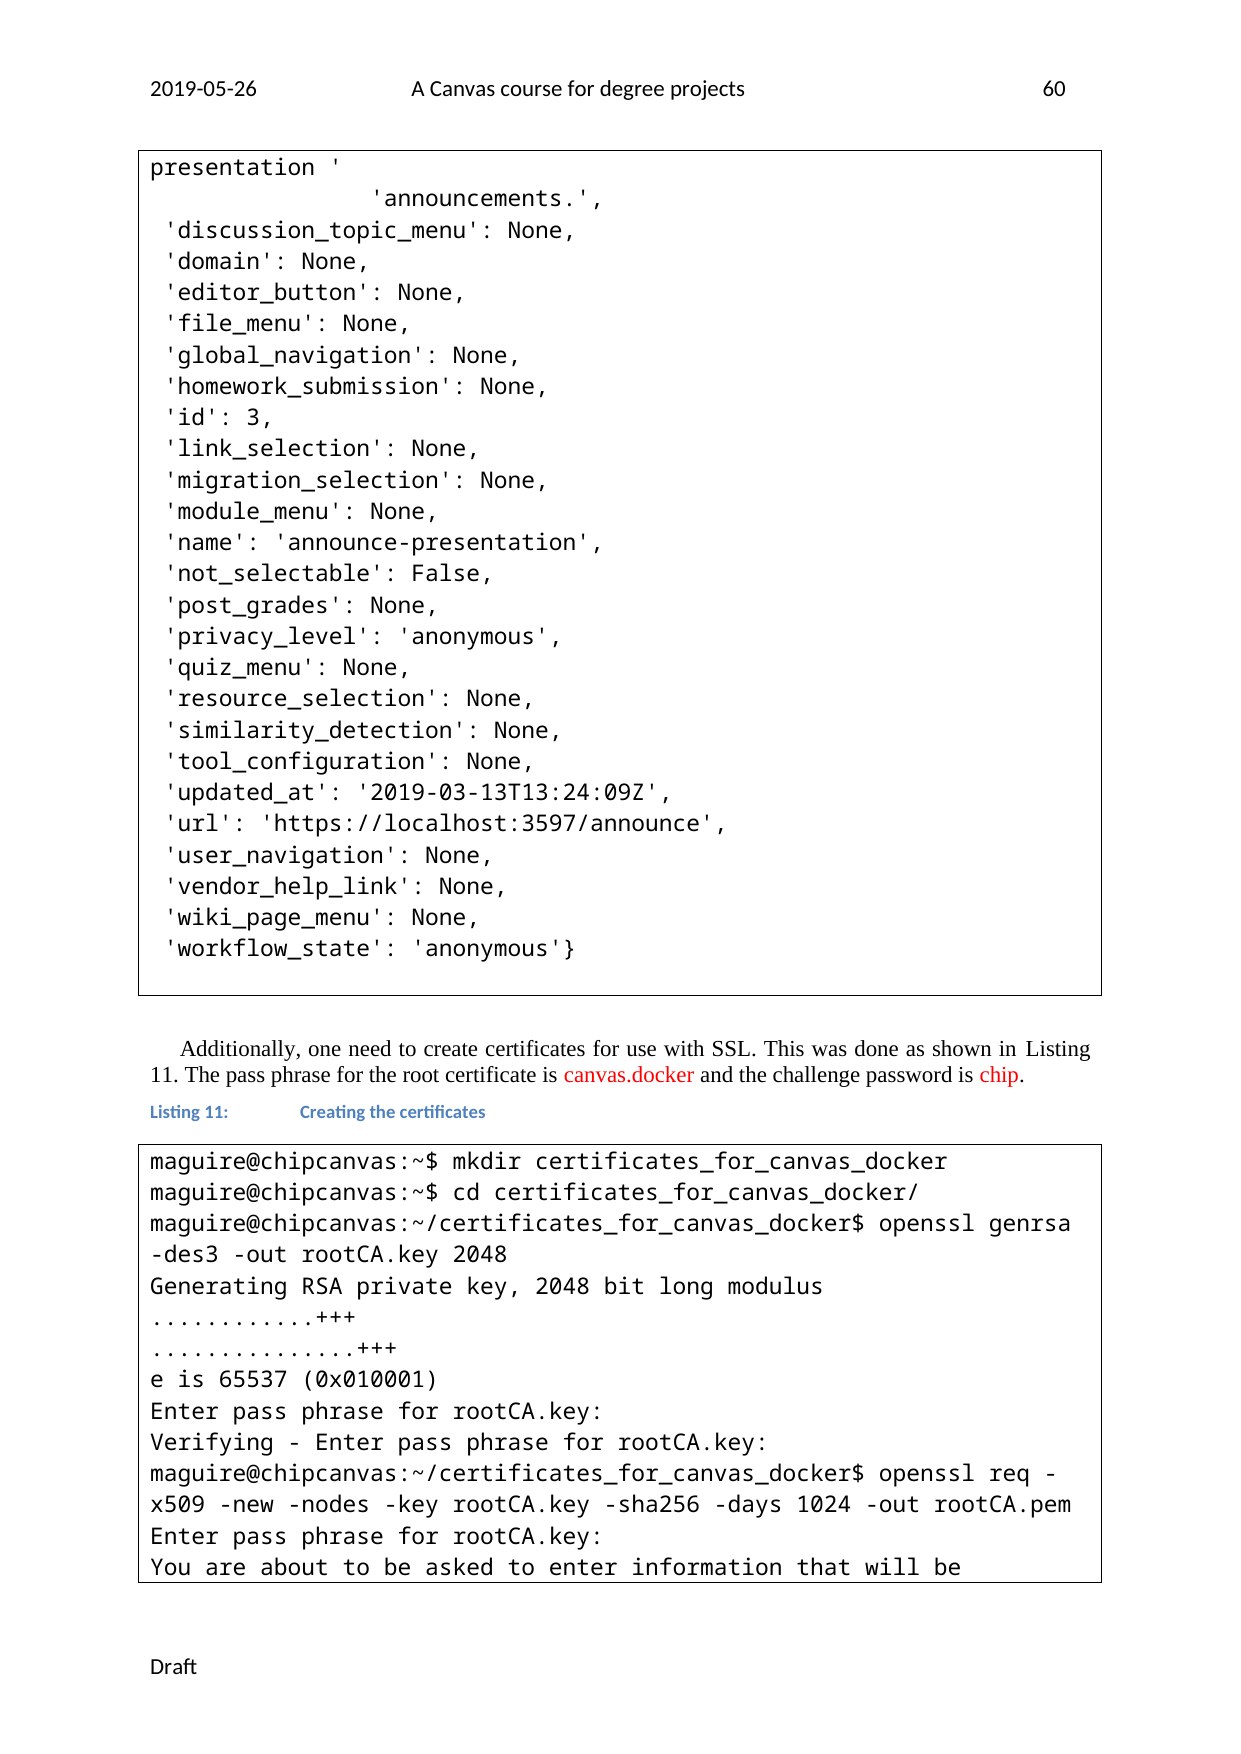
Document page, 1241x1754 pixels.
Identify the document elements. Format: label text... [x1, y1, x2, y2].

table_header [139, 151, 1101, 995]
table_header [139, 1145, 1101, 1582]
text Additionally, one need to create certificates for use with SSL. This was done as shown in Listing 11. The pass phrase for the root certificate is canvas.docker and the challenge password is chip. [150, 1035, 1090, 1087]
